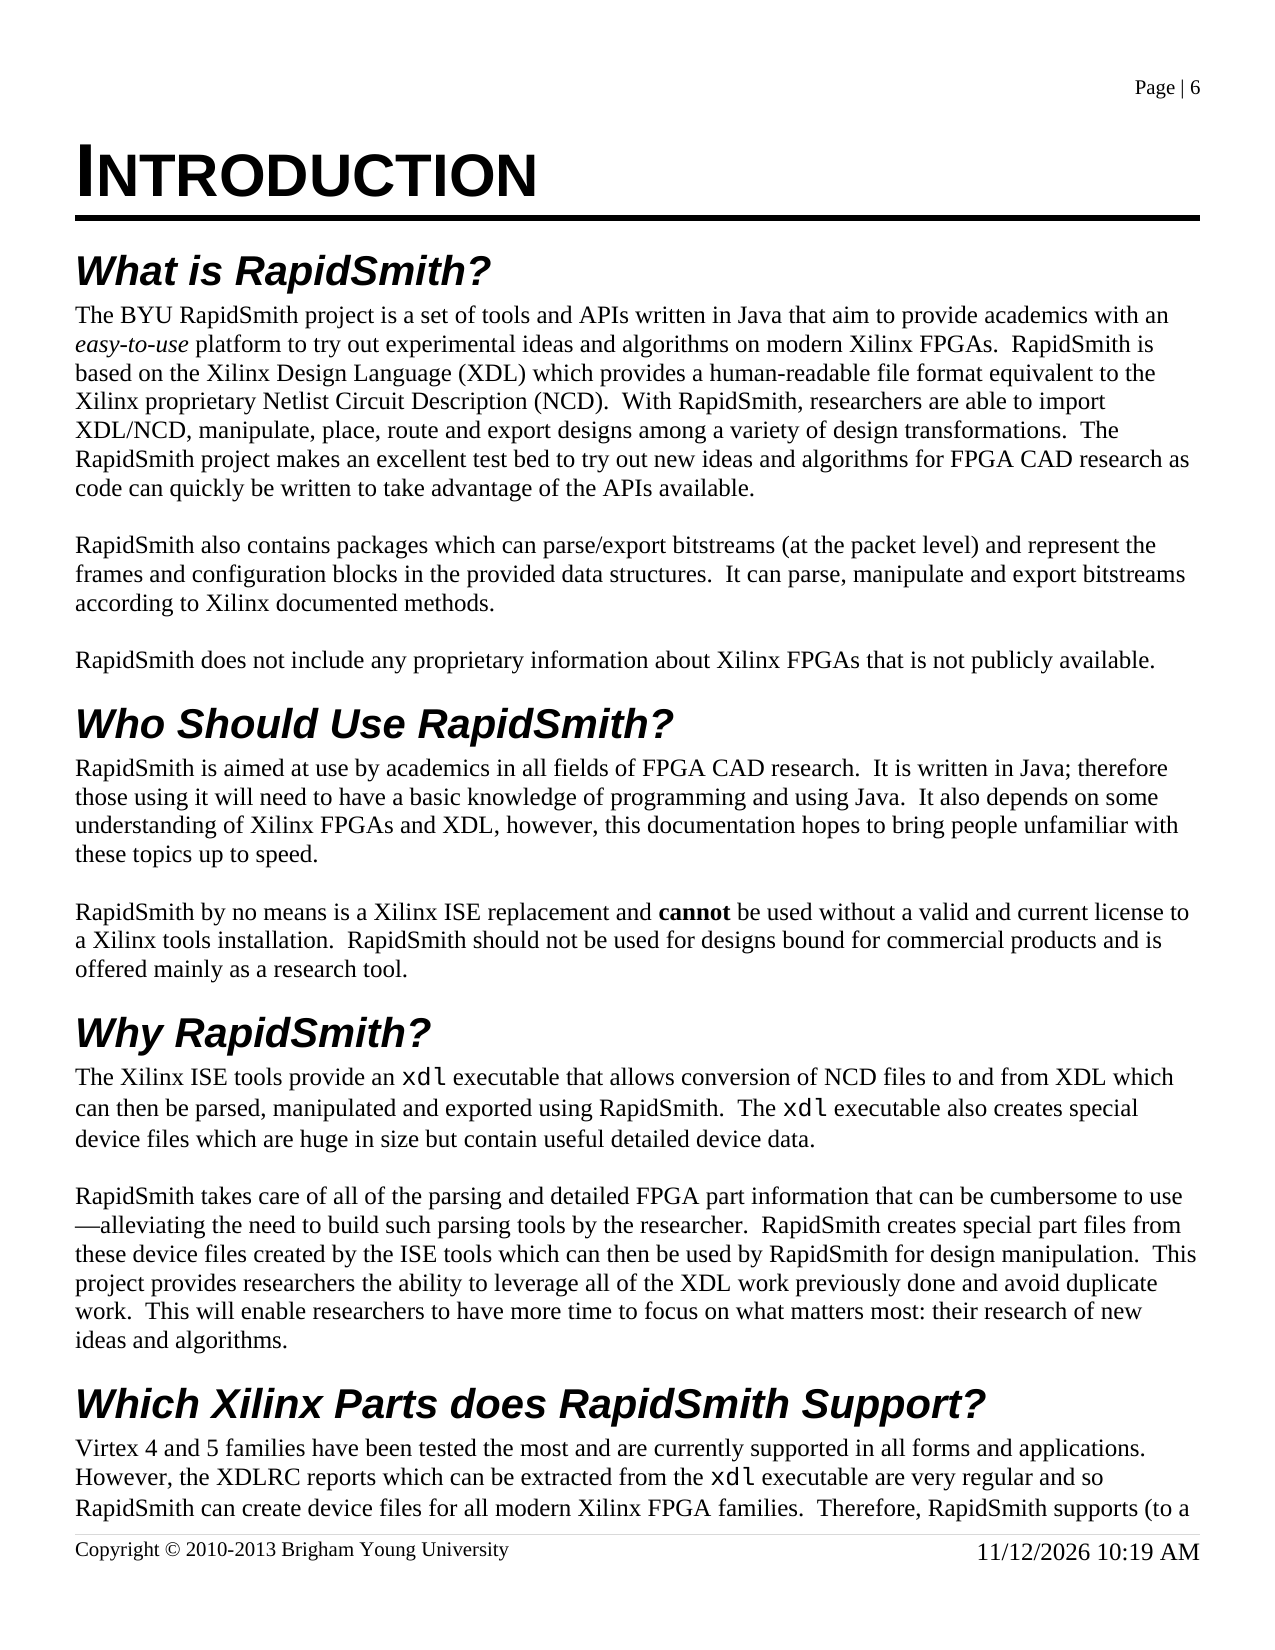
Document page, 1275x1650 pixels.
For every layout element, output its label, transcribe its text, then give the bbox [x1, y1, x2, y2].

subtitle Introduction [75, 126, 1200, 215]
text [75, 1433, 1200, 1521]
subtitle Why RapidSmith? [75, 1008, 1200, 1056]
text RapidSmith takes care of all of the parsing and detailed FPGA part information that can be cumbersome to use—alleviating the need to build such parsing tools by the researcher. RapidSmith creates special part files from these device files created by the ISE tools which can then be used by RapidSmith for design manipulation. This project provides researchers the ability to leverage all of the XDL work previously done and avoid duplicate work. This will enable researchers to have more time to focus on what matters most: their research of new ideas and algorithms. [75, 1181, 1200, 1354]
subtitle What is RapidSmith? [75, 246, 1200, 294]
subtitle Which Xilinx Parts does RapidSmith Support? [75, 1379, 1200, 1427]
text RapidSmith does not include any proprietary information about Xilinx FPGAs that is not publicly available. [75, 645, 1200, 674]
text The Xilinx ISE tools provide an xdl executable that allows conversion of NCD files to and from XDL which can then be parsed, manipulated and exported using RapidSmith. The xdl executable also creates special device files which are huge in size but contain useful detailed device data. [75, 1062, 1200, 1153]
text RapidSmith also contains packages which can parse/export bitstreams (at the packet level) and represent the frames and configuration blocks in the provided data structures. It can parse, manipulate and export bitstreams according to Xilinx documented methods. [75, 530, 1200, 645]
subtitle Who Should Use RapidSmith? [75, 699, 1200, 747]
text RapidSmith is aimed at use by academics in all fields of FPGA CAD research. It is written in Java; therefore those using it will need to have a basic knowledge of programming and using Java. It also depends on some understanding of Xilinx FPGAs and XDL, however, this documentation hopes to bring people unfamiliar with these topics up to speed. [75, 753, 1200, 868]
text RapidSmith by no means is a Xilinx ISE replacement and cannot be used without a valid and current license to a Xilinx tools installation. RapidSmith should not be used for designs bound for commercial products and is offered mainly as a research tool. [75, 897, 1200, 983]
text The BYU RapidSmith project is a set of tools and APIs written in Java that aim to provide academics with an easy-to-use platform to try out experimental ideas and algorithms on modern Xilinx FPGAs. RapidSmith is based on the Xilinx Design Language (XDL) which provides a human-readable file format equivalent to the Xilinx proprietary Netlist Circuit Description (NCD). With RapidSmith, researchers are able to import XDL/NCD, manipulate, place, route and export designs among a variety of design transformations. The RapidSmith project makes an excellent test bed to try out new ideas and algorithms for FPGA CAD research as code can quickly be written to take advantage of the APIs available. [75, 300, 1200, 501]
